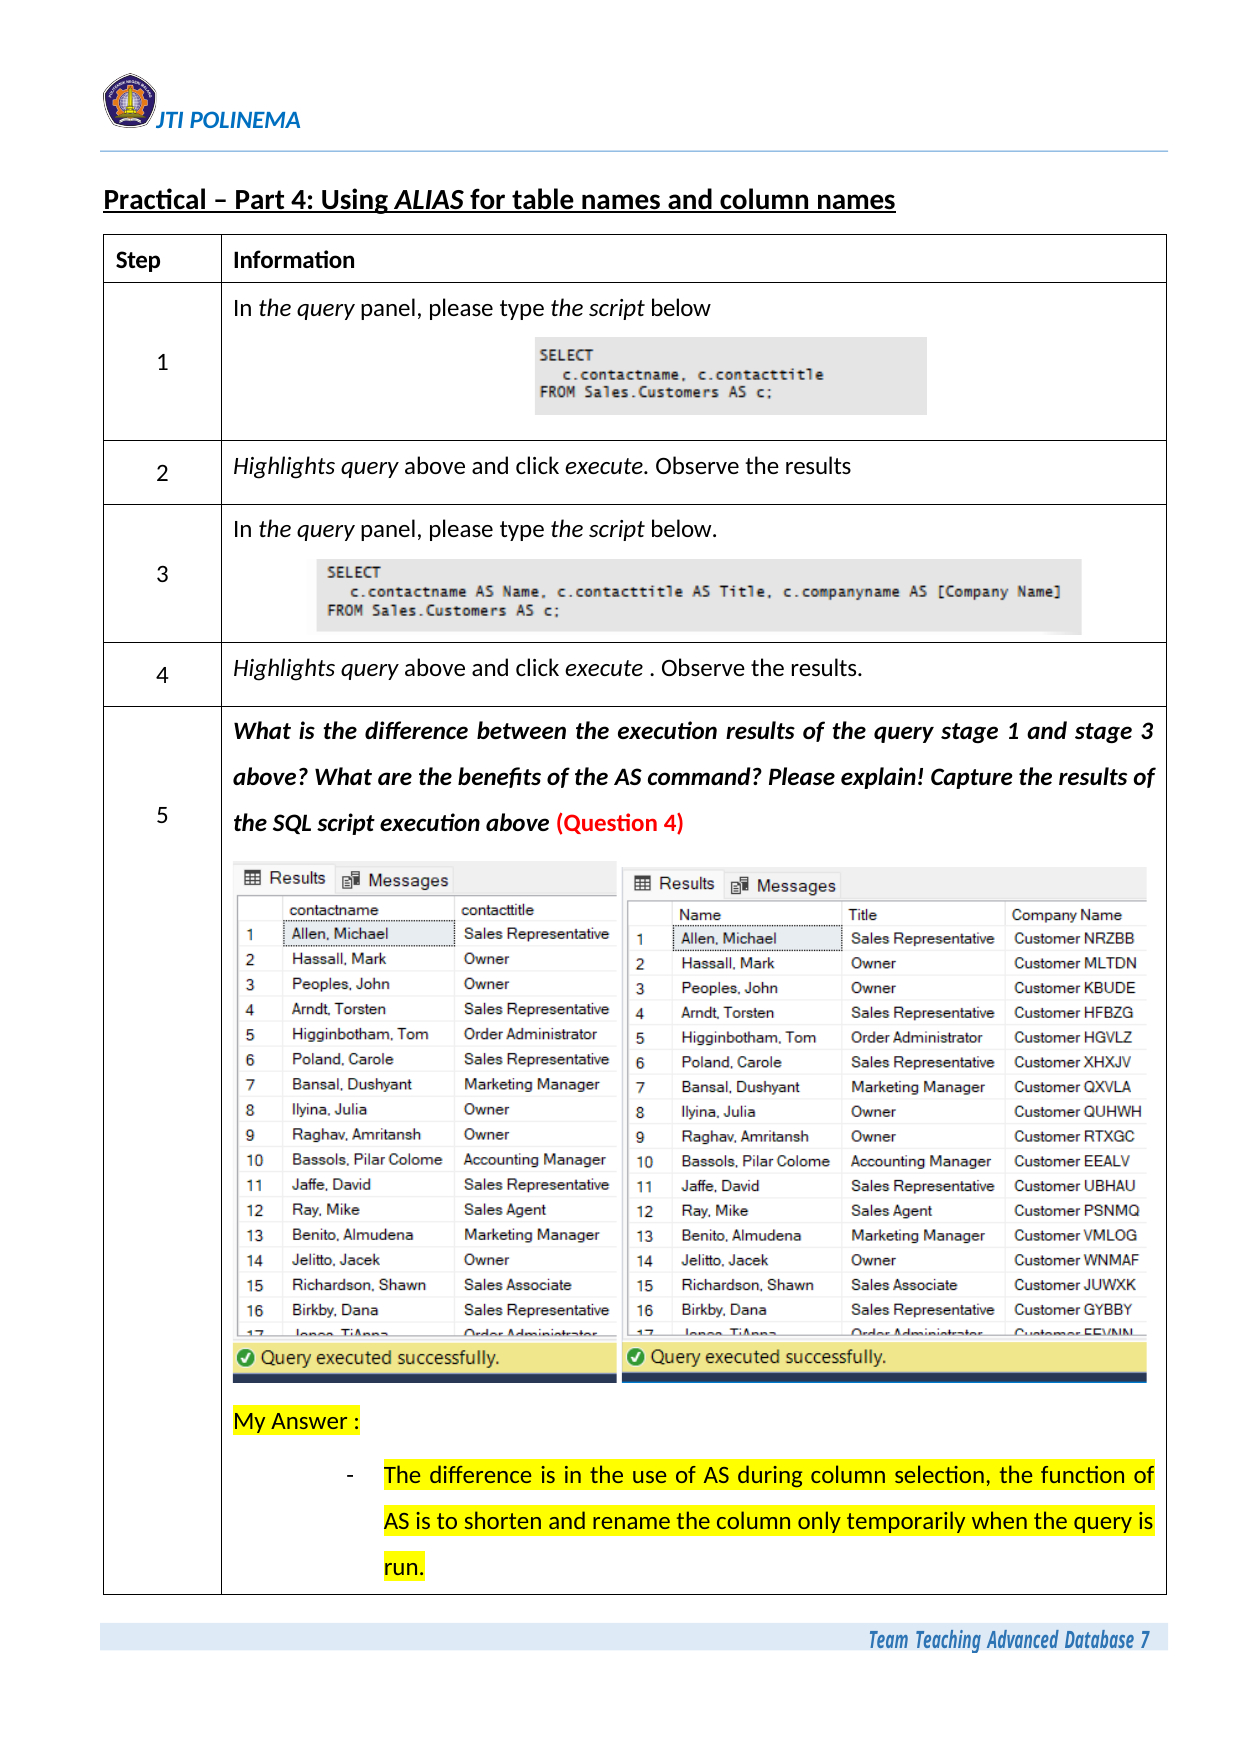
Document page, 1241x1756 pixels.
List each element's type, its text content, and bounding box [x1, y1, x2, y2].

table_cell Highlights query above and click execute . Observe the results. [222, 643, 1166, 706]
picture [534, 337, 927, 415]
picture [103, 73, 157, 128]
table_cell 4 [104, 643, 221, 706]
table_cell In the query panel, please type the script below. [222, 505, 1166, 642]
picture [232, 861, 617, 1383]
table_cell 3 [104, 505, 221, 642]
table_cell What is the difference between the execution results of the query stage 1 and stage 3 above? What are the benefits of the AS command? Please explain! Capture the results of the SQL script execution above (Question 4) My Answer : The difference is in the use of AS during column selection, the function of AS is to shorten and rename the column only temporarily when the query is run. [222, 707, 1166, 1594]
table_cell 5 [104, 707, 221, 1594]
table_header Information [222, 235, 1166, 282]
table_cell 1 [104, 283, 221, 440]
picture [306, 559, 1082, 635]
text Practical – Part 4: Using ALIAS for table names and column names [103, 181, 1228, 216]
table_header Step [104, 235, 221, 282]
picture [621, 867, 1147, 1383]
table_cell 2 [104, 441, 221, 503]
table_cell In the query panel, please type the script below [222, 283, 1166, 440]
table_cell Highlights query above and click execute. Observe the results [222, 441, 1166, 503]
